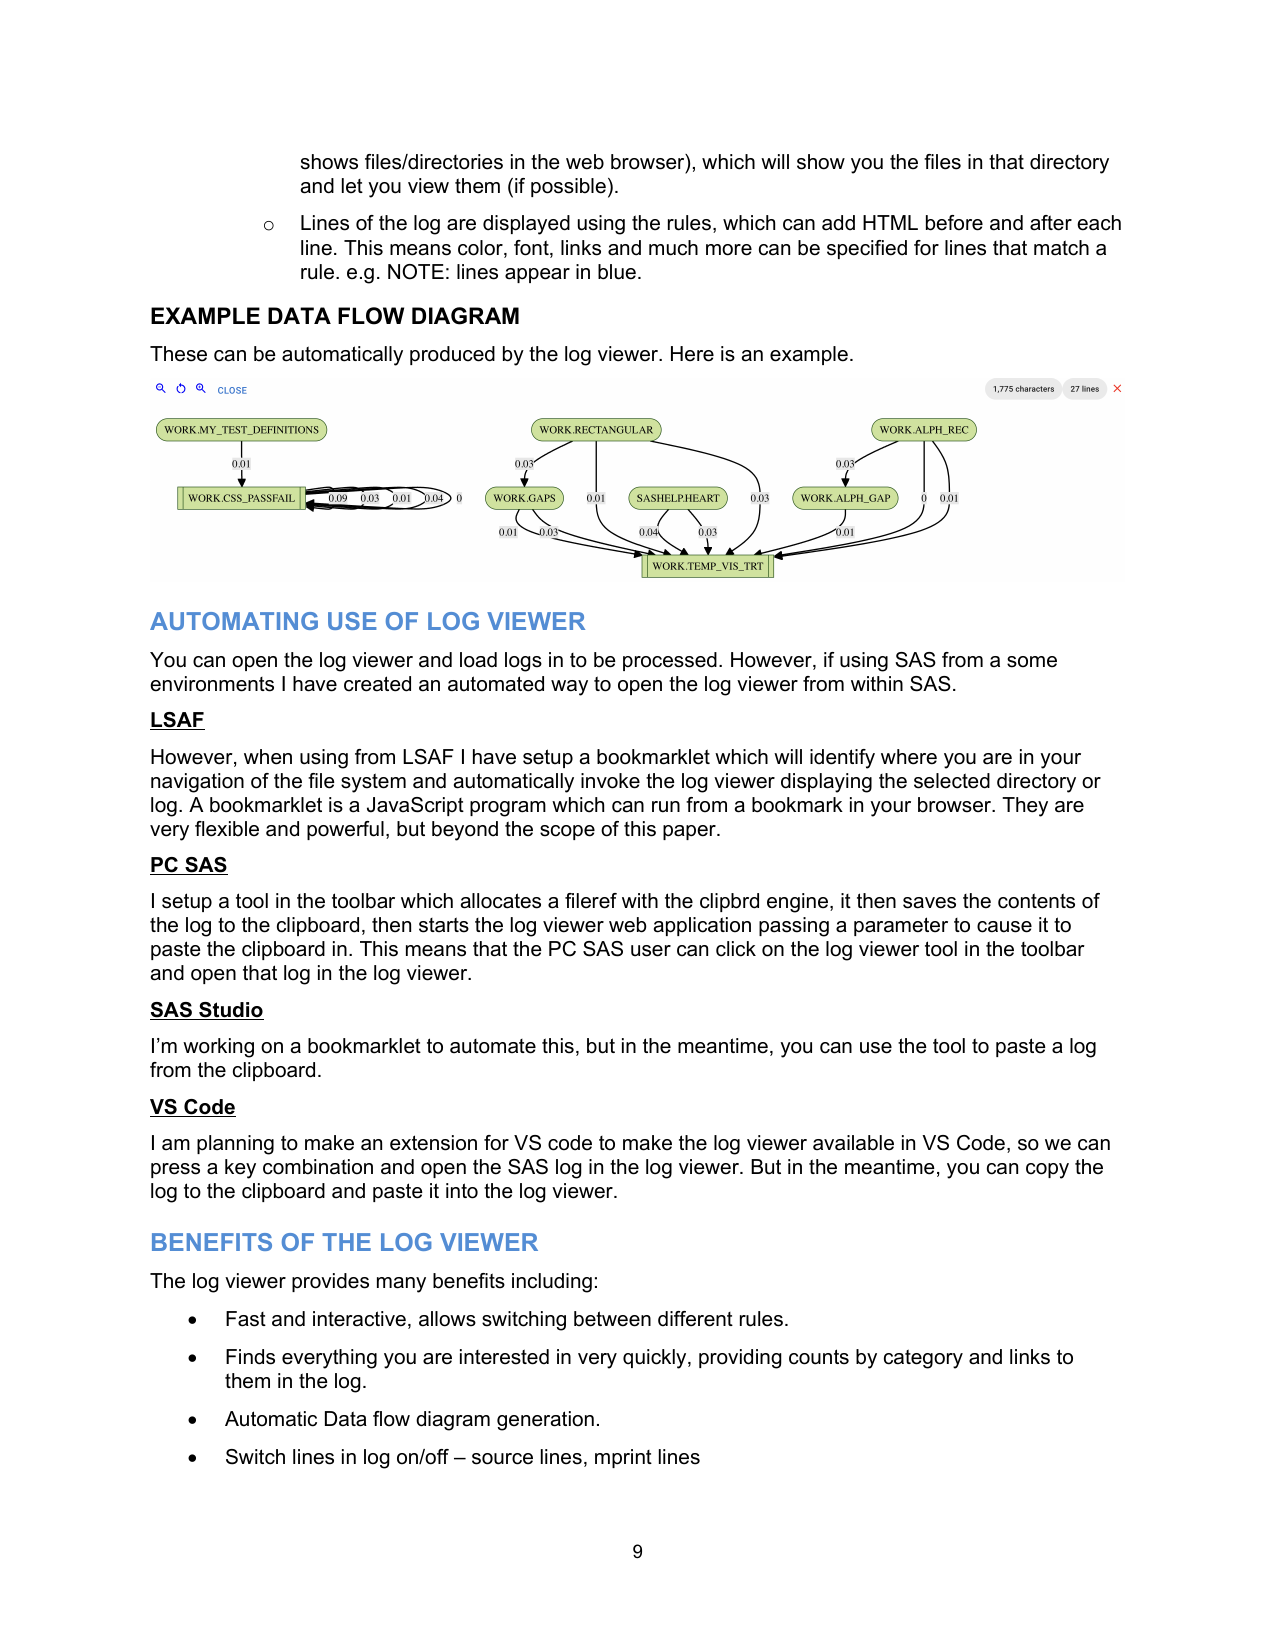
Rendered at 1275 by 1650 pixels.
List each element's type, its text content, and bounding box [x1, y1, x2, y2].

list Fast and interactive, allows switching between different rules. [187, 1306, 1125, 1331]
list Switch lines in log on/off – source lines, mprint lines [187, 1444, 1125, 1469]
text These can be automatically produced by the log viewer. Here is an example. [150, 342, 1125, 366]
text You can open the log viewer and load logs in to be processed. However, if using SAS from a some environments I have created an automated way to open the log viewer from within SAS. [150, 648, 1125, 696]
subtitle automating use of log viewer [150, 606, 1125, 635]
list Finds everything you are interested in very quickly, providing counts by category and links to them in the log. [187, 1344, 1125, 1393]
text I am planning to make an extension for VS code to make the log viewer available in VS Code, so we can press a key combination and open the SAS log in the log viewer. But in the meantime, you can copy the log to the clipboard and paste it into the log viewer. [150, 1131, 1125, 1203]
list Lines of the log are displayed using the rules, which can add HTML before and after each line. This means color, font, links and much more can be specified for lines that match a rule. e.g. NOTE: lines appear in blue. [262, 210, 1125, 284]
text I’m working on a bookmarklet to automate this, but in the meantime, you can use the tool to paste a log from the clipboard. [150, 1034, 1125, 1082]
text I setup a tool in the toolbar which allocates a fileref with the clipbrd engine, it then saves the contents of the log to the clipboard, then starts the log viewer web application passing a parameter to cause it to paste the clipboard in. This means that the PC SAS user can click on the log viewer tool in the toolbar and open that log in the log viewer. [150, 889, 1125, 985]
picture [150, 378, 1125, 582]
text PC SAS [150, 853, 1125, 877]
subtitle Example data flow diagram [150, 303, 1125, 329]
text The log viewer provides many benefits including: [150, 1269, 1125, 1293]
subtitle BENEFITS of the LOG viewer [150, 1228, 1125, 1257]
list Automatic Data flow diagram generation. [187, 1406, 1125, 1431]
text LSAF [150, 708, 1125, 732]
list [262, 150, 1125, 198]
text SAS Studio [150, 998, 1125, 1022]
text VS Code [150, 1094, 1125, 1118]
text However, when using from LSAF I have setup a bookmarklet which will identify where you are in your navigation of the file system and automatically invoke the log viewer displaying the selected directory or log. A bookmarklet is a JavaScript program which can run from a bookmark in your browser. They are very flexible and powerful, but beyond the scope of this paper. [150, 744, 1125, 840]
